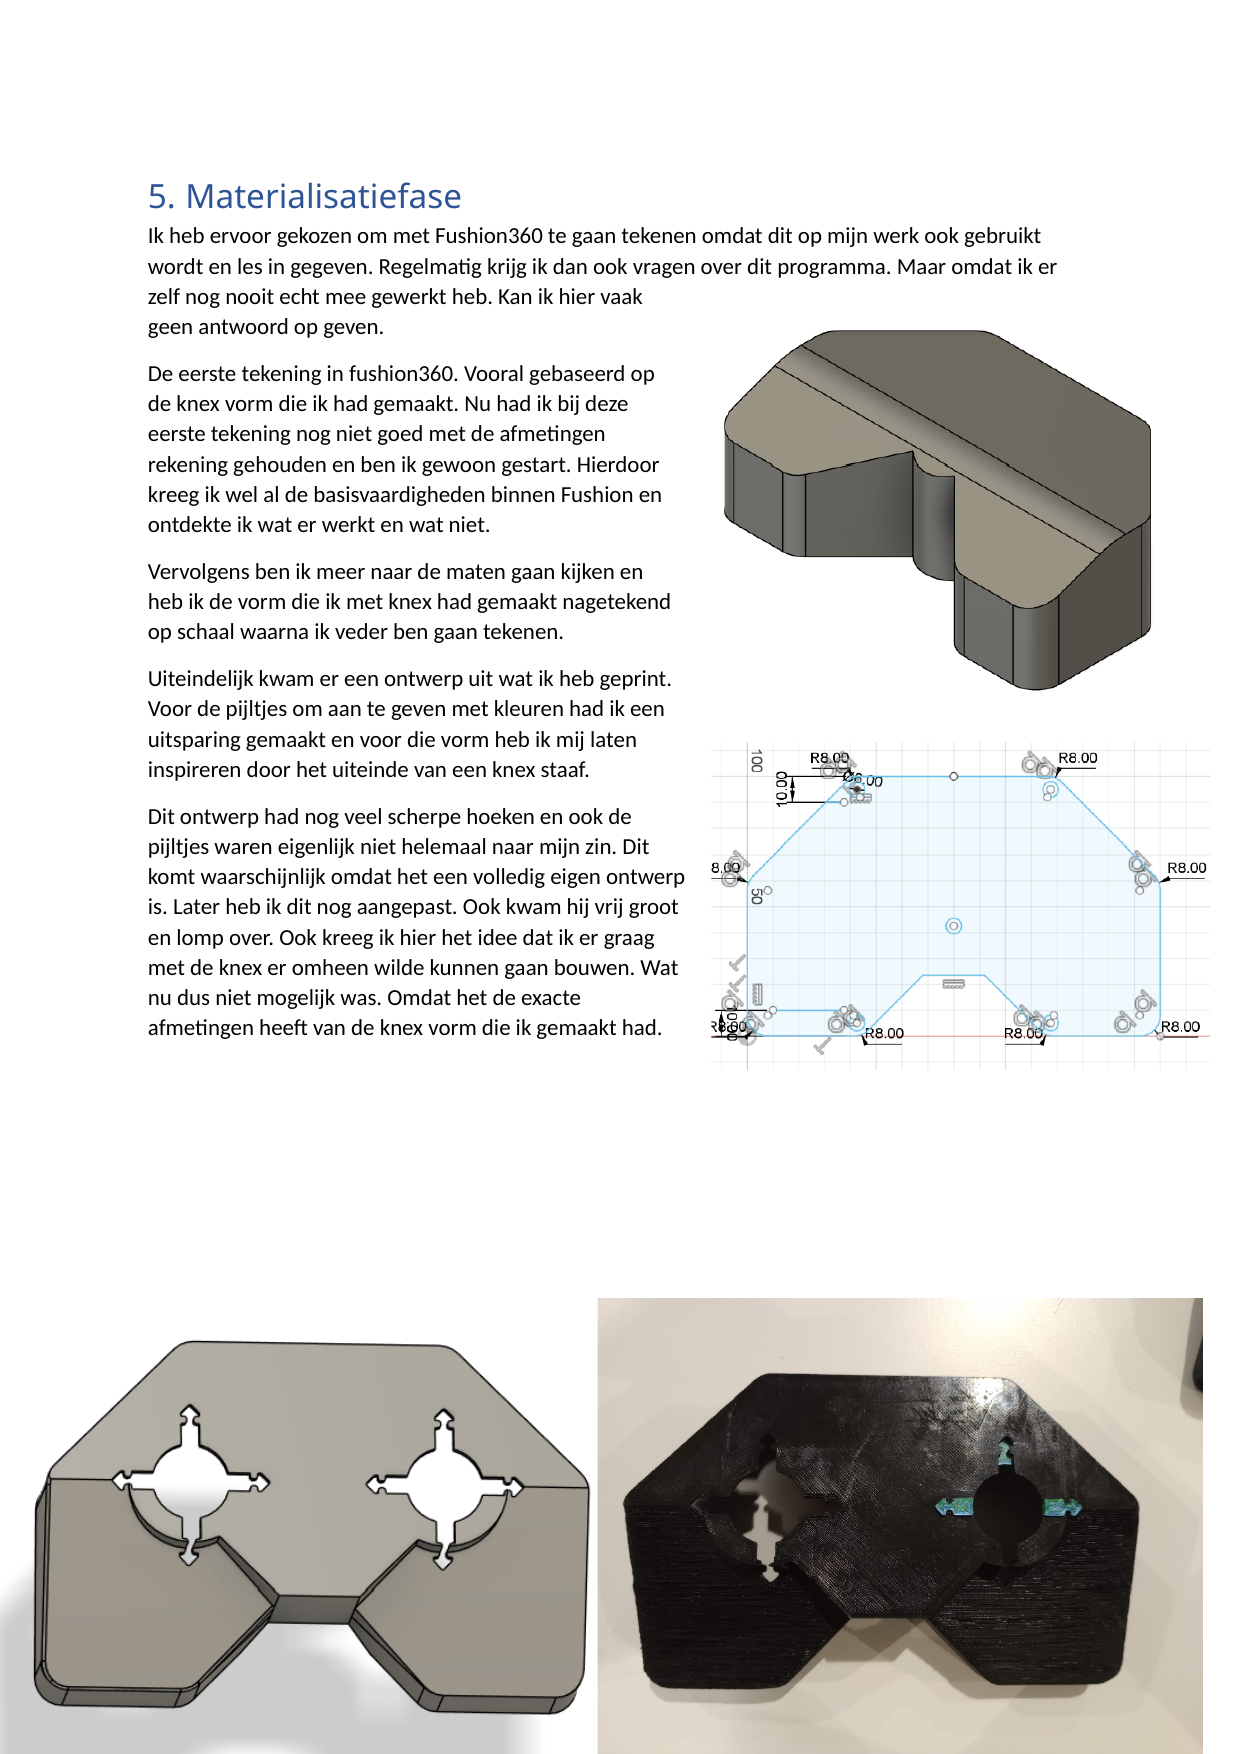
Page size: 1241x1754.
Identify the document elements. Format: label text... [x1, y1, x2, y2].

text Ik heb ervoor gekozen om met Fushion360 te gaan tekenen omdat dit op mijn werk ook gebruikt wordt en les in gegeven. Regelmatig krijg ik dan ook vragen over dit programma. Maar omdat ik er zelf nog nooit echt mee gewerkt heb. Kan ik hier vaak geen antwoord op geven. [148, 222, 1093, 340]
picture [0, 1298, 1203, 1754]
text Dit ontwerp had nog veel scherpe hoeken en ook de pijltjes waren eigenlijk niet helemaal naar mijn zin. Dit komt waarschijnlijk omdat het een volledig eigen ontwerp is. Later heb ik dit nog aangepast. Ook kwam hij vrij groot en lomp over. Ook kreeg ik hier het idee dat ik er graag met de knex er omheen wilde kunnen gaan bouwen. Wat nu dus niet mogelijk was. Omdat het de exacte afmetingen heeft van de knex vorm die ik gemaakt had. [148, 802, 711, 1041]
picture [711, 742, 1211, 1070]
text De eerste tekening in fushion360. Vooral gebaseerd op de knex vorm die ik had gemaakt. Nu had ik bij deze eerste tekening nog niet goed met de afmetingen rekening gehouden en ben ik gewoon gestart. Hierdoor kreeg ik wel al de basisvaardigheden binnen Fushion en ontdekte ik wat er werkt en wat niet. [148, 359, 696, 538]
subtitle Materialisatiefase [148, 173, 1093, 218]
text Uiteindelijk kwam er een ontwerp uit wat ik heb geprint. Voor de pijltjes om aan te geven met kleuren had ik een uitsparing gemaakt en voor die vorm heb ik mij laten inspireren door het uiteinde van een knex staaf. [148, 664, 1093, 783]
text Vervolgens ben ik meer naar de maten gaan kijken en heb ik de vorm die ik met knex had gemaakt nagetekend op schaal waarna ik veder ben gaan tekenen. [148, 557, 696, 645]
picture [696, 293, 1179, 703]
